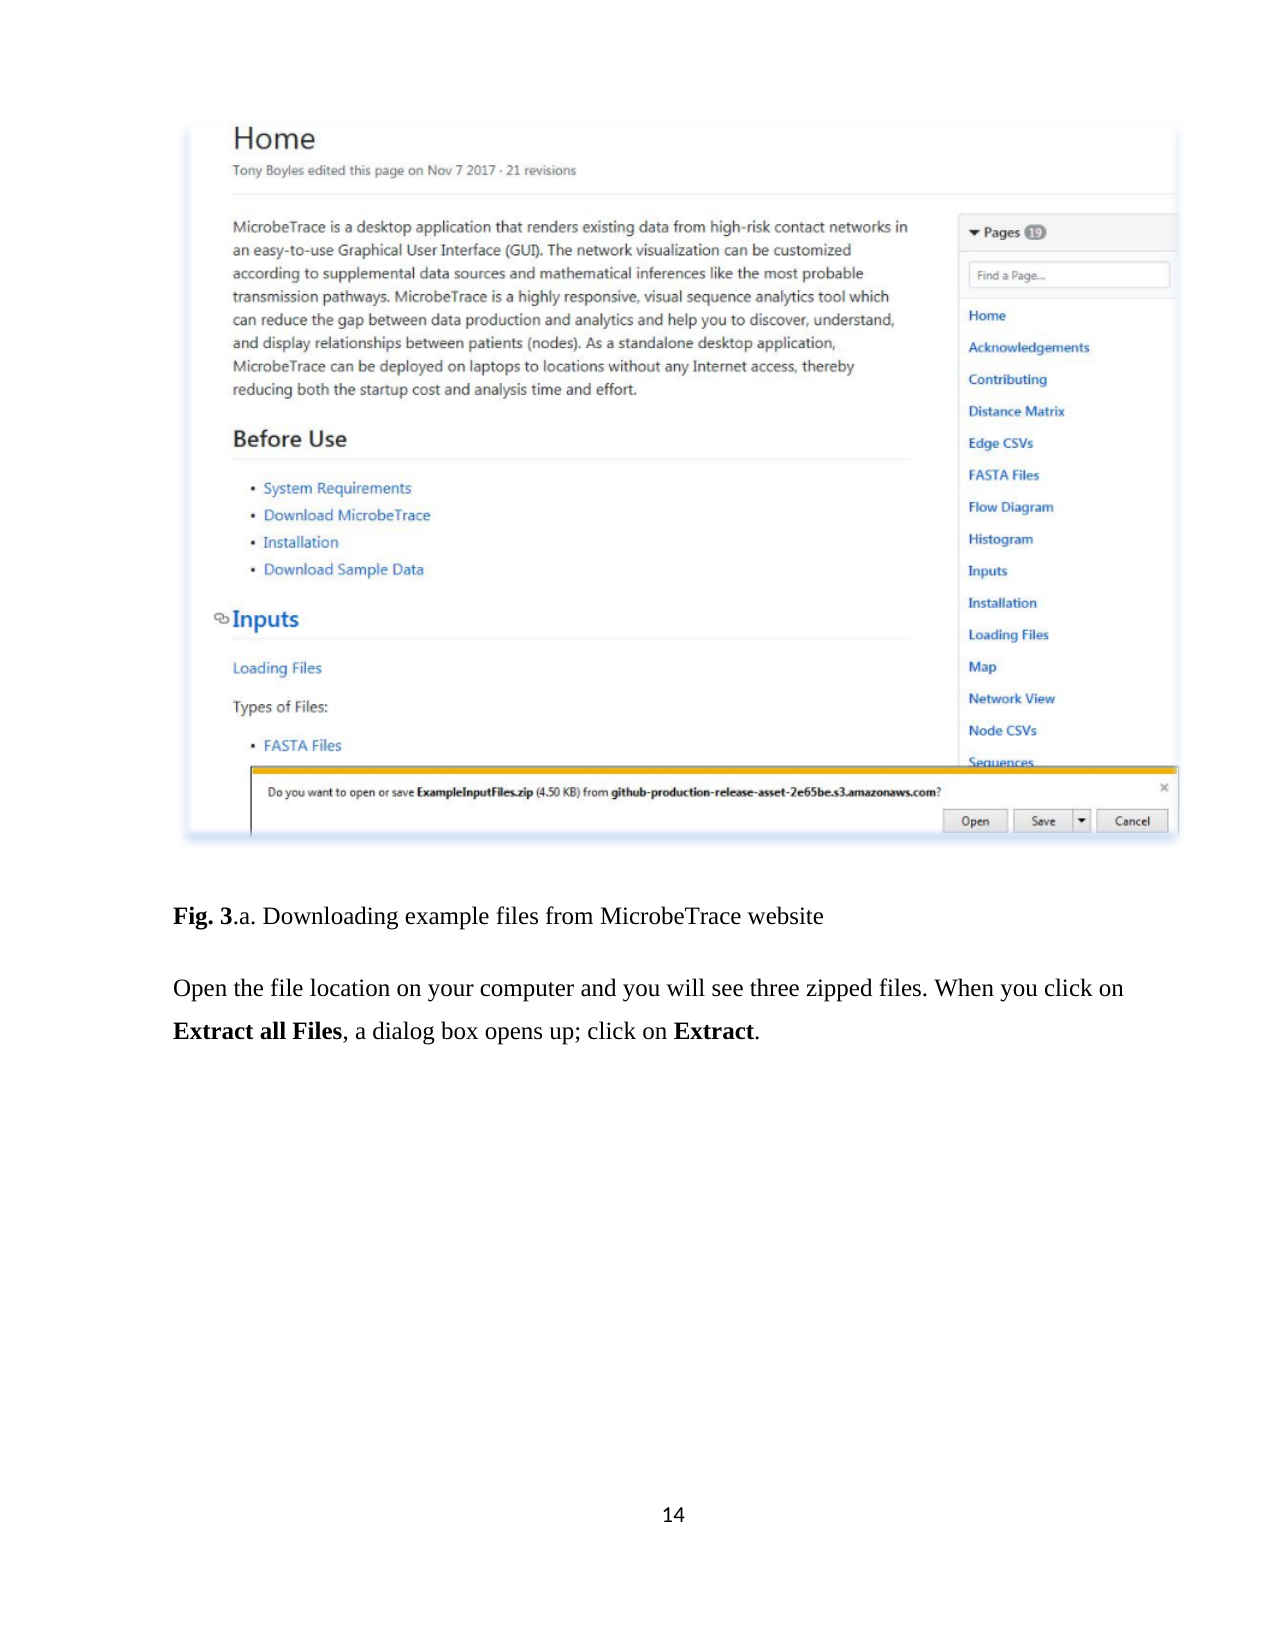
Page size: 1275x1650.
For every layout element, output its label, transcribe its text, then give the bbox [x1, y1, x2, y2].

text Fig. 3.a. Downloading example files from MicrobeTrace website [173, 901, 1173, 930]
text Open the file location on your computer and you will see three zipped files. When you click on Extract all Files, a dialog box opens up; click on Extract. [173, 973, 1173, 1045]
picture [192, 126, 1173, 829]
